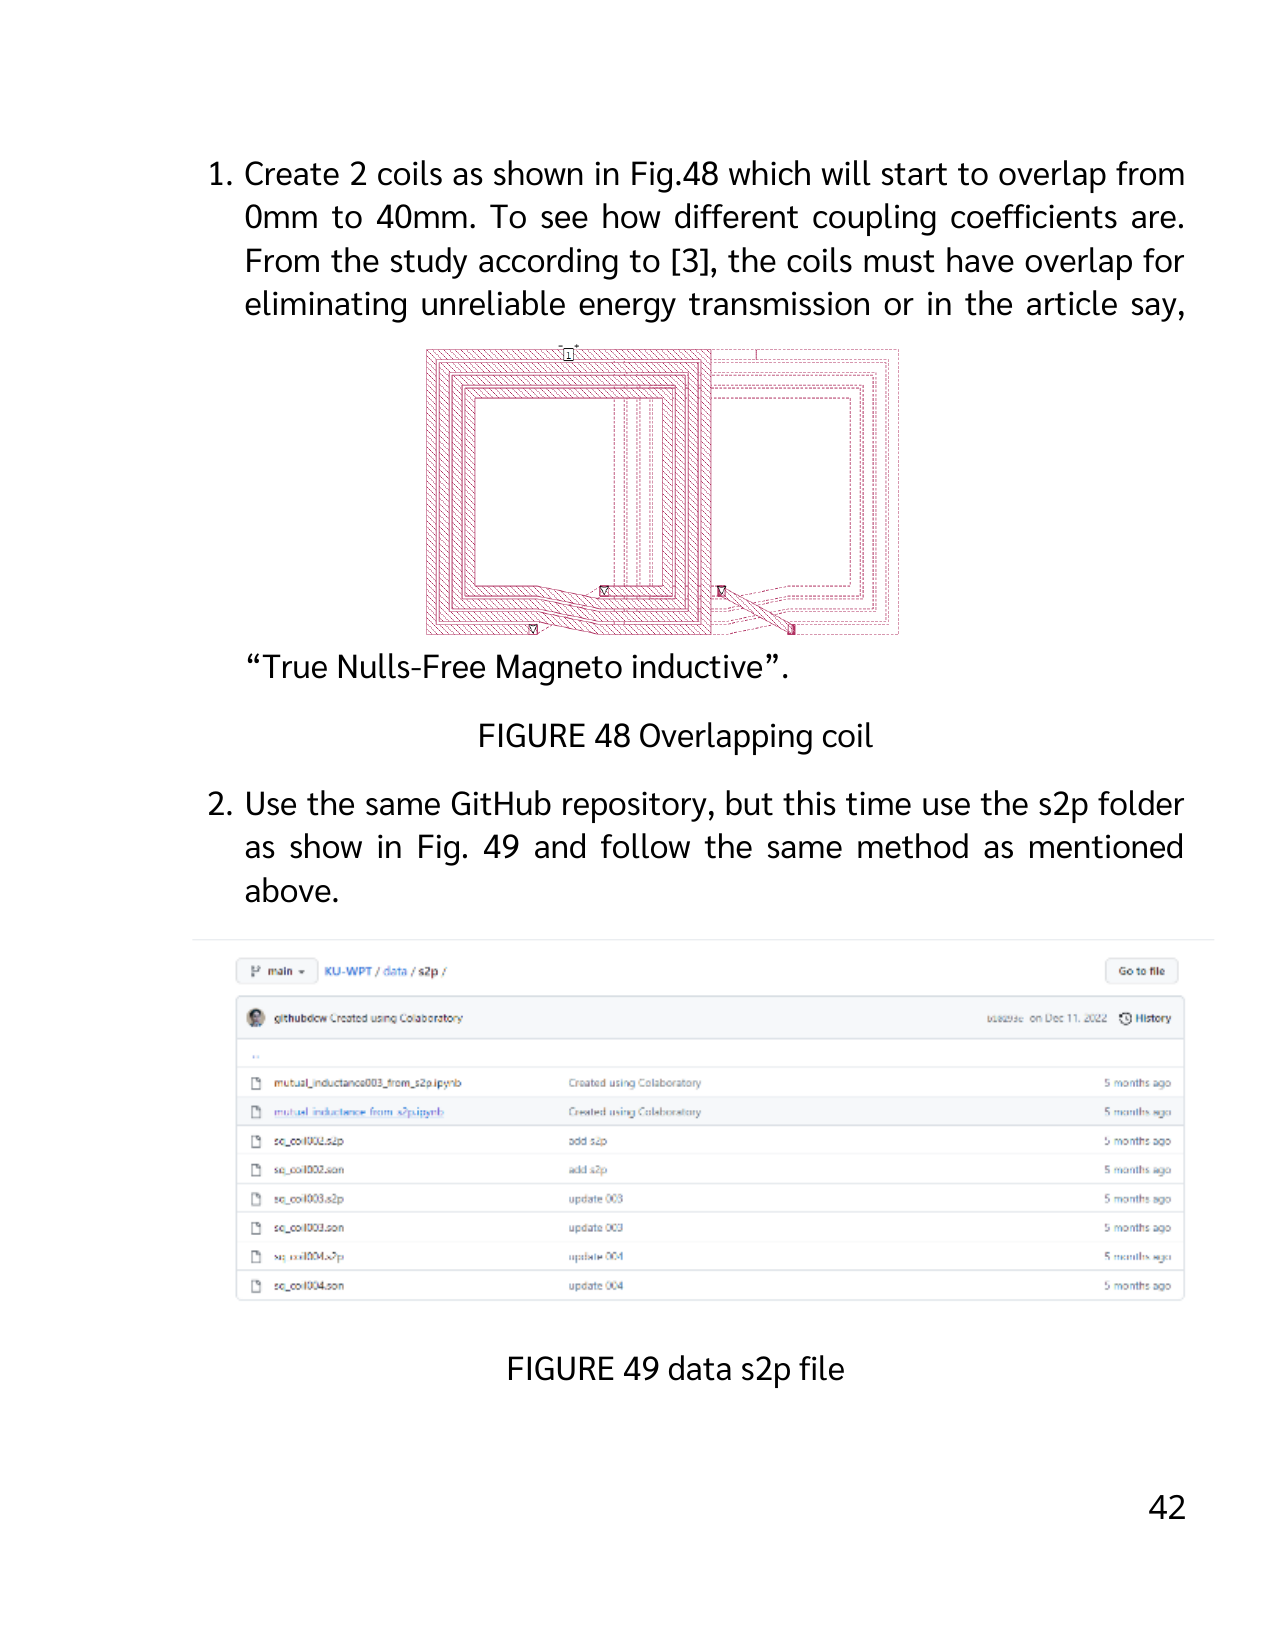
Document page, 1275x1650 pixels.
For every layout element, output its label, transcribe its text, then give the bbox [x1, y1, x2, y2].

list Use the same GitHub repository, but this time use the s2p folder as show in Fig. 49 and follow the same method as mentioned above. [207, 780, 1186, 910]
text FIGURE 48 Overlapping coil [165, 712, 1186, 755]
picture [192, 939, 1215, 1320]
picture [404, 335, 916, 644]
